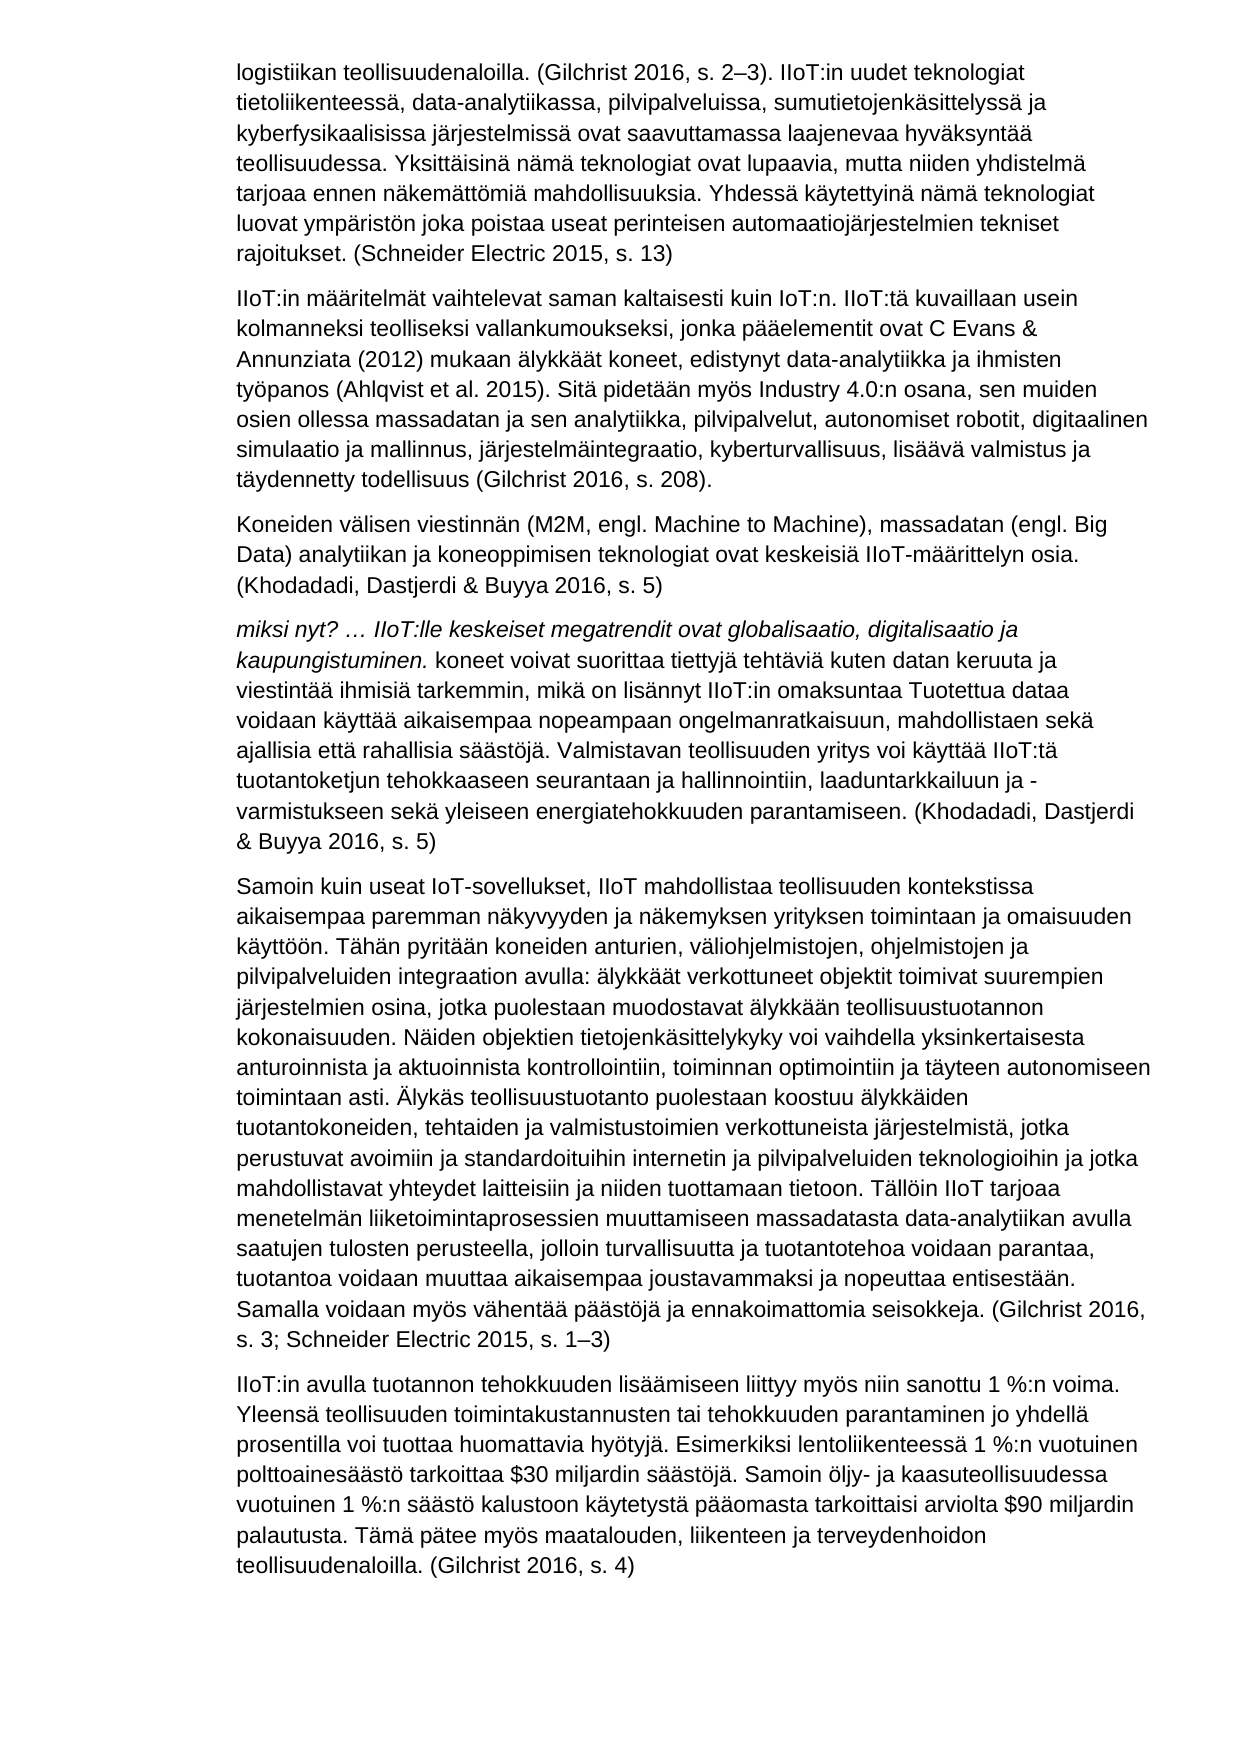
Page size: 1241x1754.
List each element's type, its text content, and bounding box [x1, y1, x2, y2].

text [236, 59, 1152, 267]
text IIoT:in määritelmät vaihtelevat saman kaltaisesti kuin IoT:n. IIoT:tä kuvaillaan usein kolmanneksi teolliseksi vallankumoukseksi, jonka pääelementit ovat C Evans & Annunziata (2012) mukaan älykkäät koneet, edistynyt data-analytiikka ja ihmisten työpanos (Ahlqvist et al. 2015). Sitä pidetään myös Industry 4.0:n osana, sen muiden osien ollessa massadatan ja sen analytiikka, pilvipalvelut, autonomiset robotit, digitaalinen simulaatio ja mallinnus, järjestelmäintegraatio, kyberturvallisuus, lisäävä valmistus ja täydennetty todellisuus (Gilchrist 2016, s. 208). [236, 285, 1152, 493]
text miksi nyt? … IIoT:lle keskeiset megatrendit ovat globalisaatio, digitalisaatio ja kaupungistuminen. koneet voivat suorittaa tiettyjä tehtäviä kuten datan keruuta ja viestintää ihmisiä tarkemmin, mikä on lisännyt IIoT:in omaksuntaa Tuotettua dataa voidaan käyttää aikaisempaa nopeampaan ongelmanratkaisuun, mahdollistaen sekä ajallisia että rahallisia säästöjä. Valmistavan teollisuuden yritys voi käyttää IIoT:tä tuotantoketjun tehokkaaseen seurantaan ja hallinnointiin, laaduntarkkailuun ja -varmistukseen sekä yleiseen energiatehokkuuden parantamiseen. (Khodadadi, Dastjerdi & Buyya 2016, s. 5) [236, 616, 1152, 854]
text Koneiden välisen viestinnän (M2M, engl. Machine to Machine), massadatan (engl. Big Data) analytiikan ja koneoppimisen teknologiat ovat keskeisiä IIoT-määrittelyn osia. (Khodadadi, Dastjerdi & Buyya 2016, s. 5) [236, 511, 1152, 598]
text IIoT:in avulla tuotannon tehokkuuden lisäämiseen liittyy myös niin sanottu 1 %:n voima. Yleensä teollisuuden toimintakustannusten tai tehokkuuden parantaminen jo yhdellä prosentilla voi tuottaa huomattavia hyötyjä. Esimerkiksi lentoliikenteessä 1 %:n vuotuinen polttoainesäästö tarkoittaa $30 miljardin säästöjä. Samoin öljy- ja kaasuteollisuudessa vuotuinen 1 %:n säästö kalustoon käytetystä pääomasta tarkoittaisi arviolta $90 miljardin palautusta. Tämä pätee myös maatalouden, liikenteen ja terveydenhoidon teollisuudenaloilla. (Gilchrist 2016, s. 4) [236, 1371, 1152, 1578]
text Samoin kuin useat IoT-sovellukset, IIoT mahdollistaa teollisuuden kontekstissa aikaisempaa paremman näkyvyyden ja näkemyksen yrityksen toimintaan ja omaisuuden käyttöön. Tähän pyritään koneiden anturien, väliohjelmistojen, ohjelmistojen ja pilvipalveluiden integraation avulla: älykkäät verkottuneet objektit toimivat suurempien järjestelmien osina, jotka puolestaan muodostavat älykkään teollisuustuotannon kokonaisuuden. Näiden objektien tietojenkäsittelykyky voi vaihdella yksinkertaisesta anturoinnista ja aktuoinnista kontrollointiin, toiminnan optimointiin ja täyteen autonomiseen toimintaan asti. Älykäs teollisuustuotanto puolestaan koostuu älykkäiden tuotantokoneiden, tehtaiden ja valmistustoimien verkottuneista järjestelmistä, jotka perustuvat avoimiin ja standardoituihin internetin ja pilvipalveluiden teknologioihin ja jotka mahdollistavat yhteydet laitteisiin ja niiden tuottamaan tietoon. Tällöin IIoT tarjoaa menetelmän liiketoimintaprosessien muuttamiseen massadatasta data-analytiikan avulla saatujen tulosten perusteella, jolloin turvallisuutta ja tuotantotehoa voidaan parantaa, tuotantoa voidaan muuttaa aikaisempaa joustavammaksi ja nopeuttaa entisestään. Samalla voidaan myös vähentää päästöjä ja ennakoimattomia seisokkeja. (Gilchrist 2016, s. 3; Schneider Electric 2015, s. 1–3) [236, 873, 1152, 1352]
